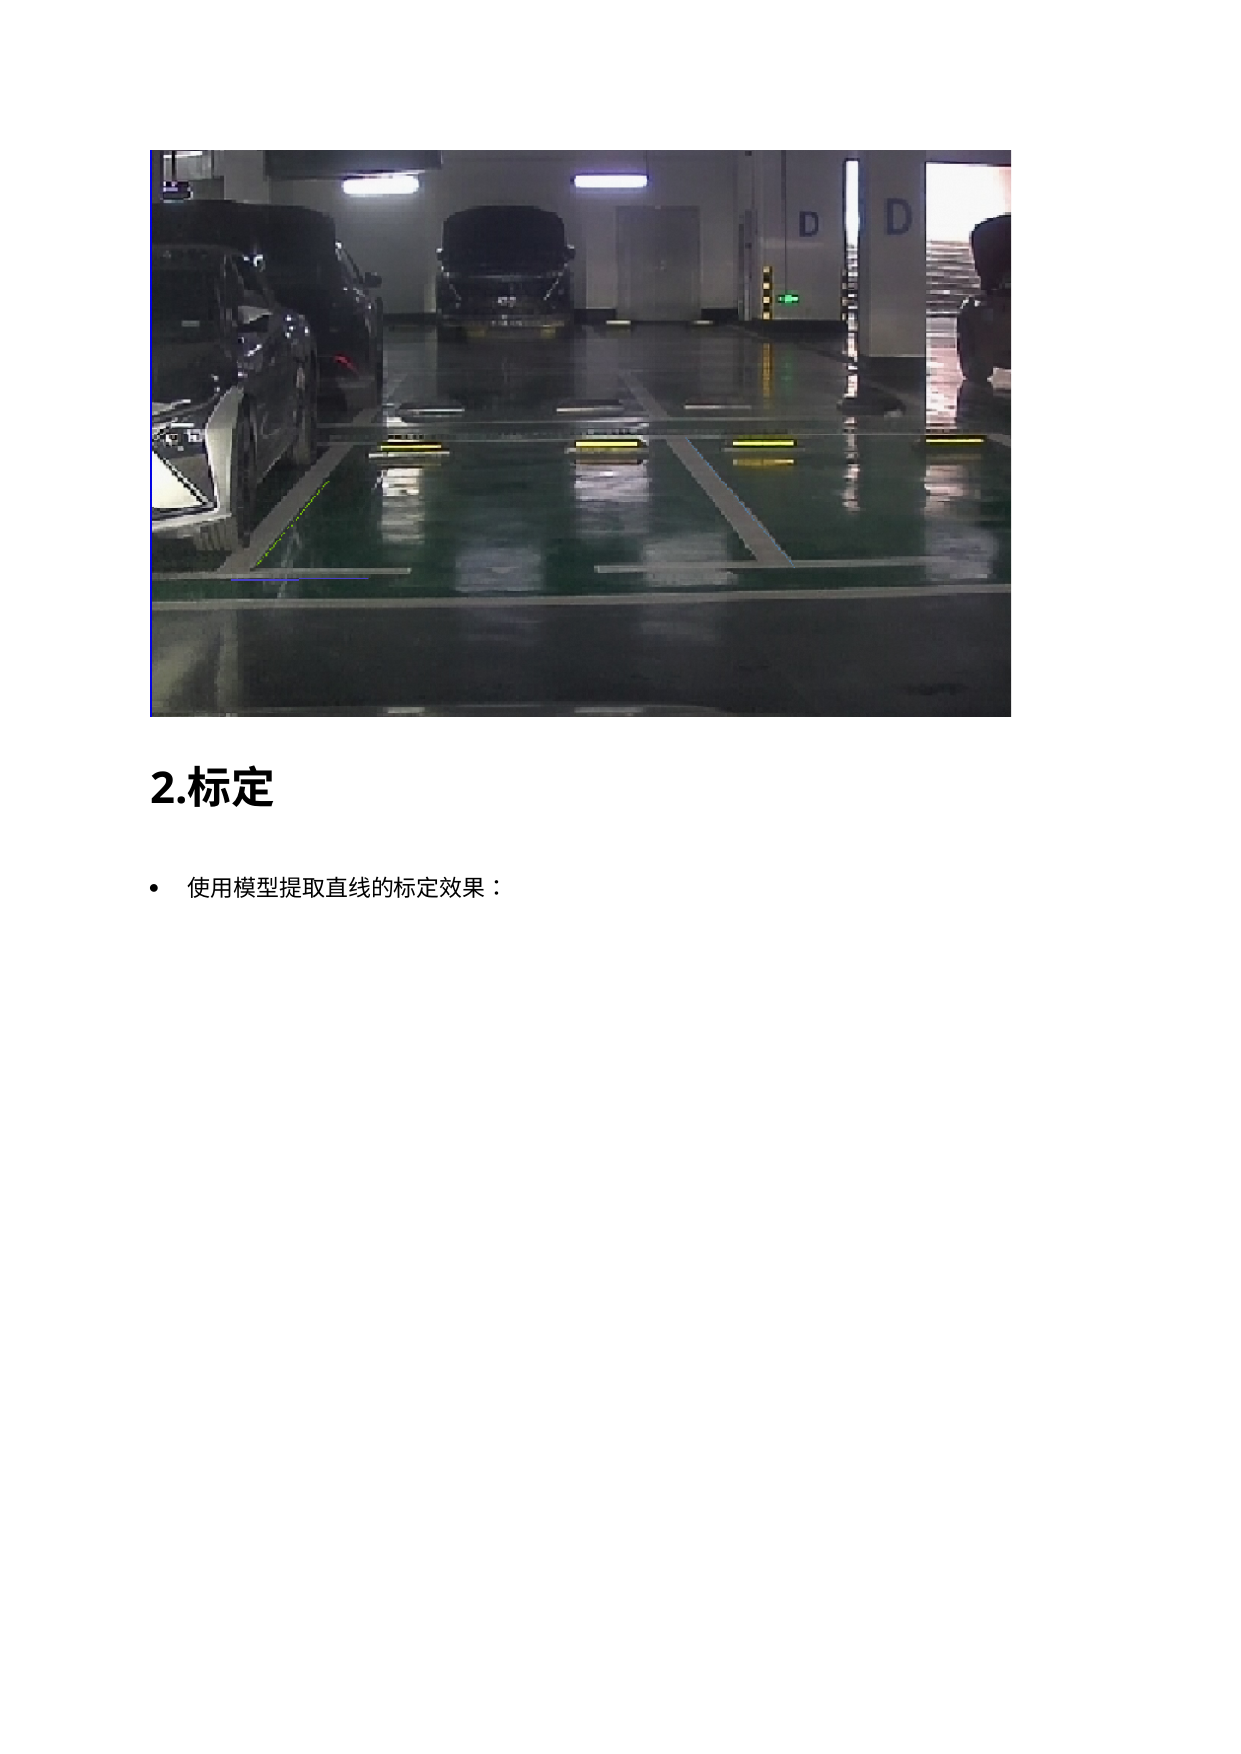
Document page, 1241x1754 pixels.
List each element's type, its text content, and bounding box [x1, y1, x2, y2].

picture [150, 150, 1012, 717]
subtitle 2.标定 [150, 757, 1090, 817]
list 使用模型提取直线的标定效果： [150, 872, 1090, 903]
